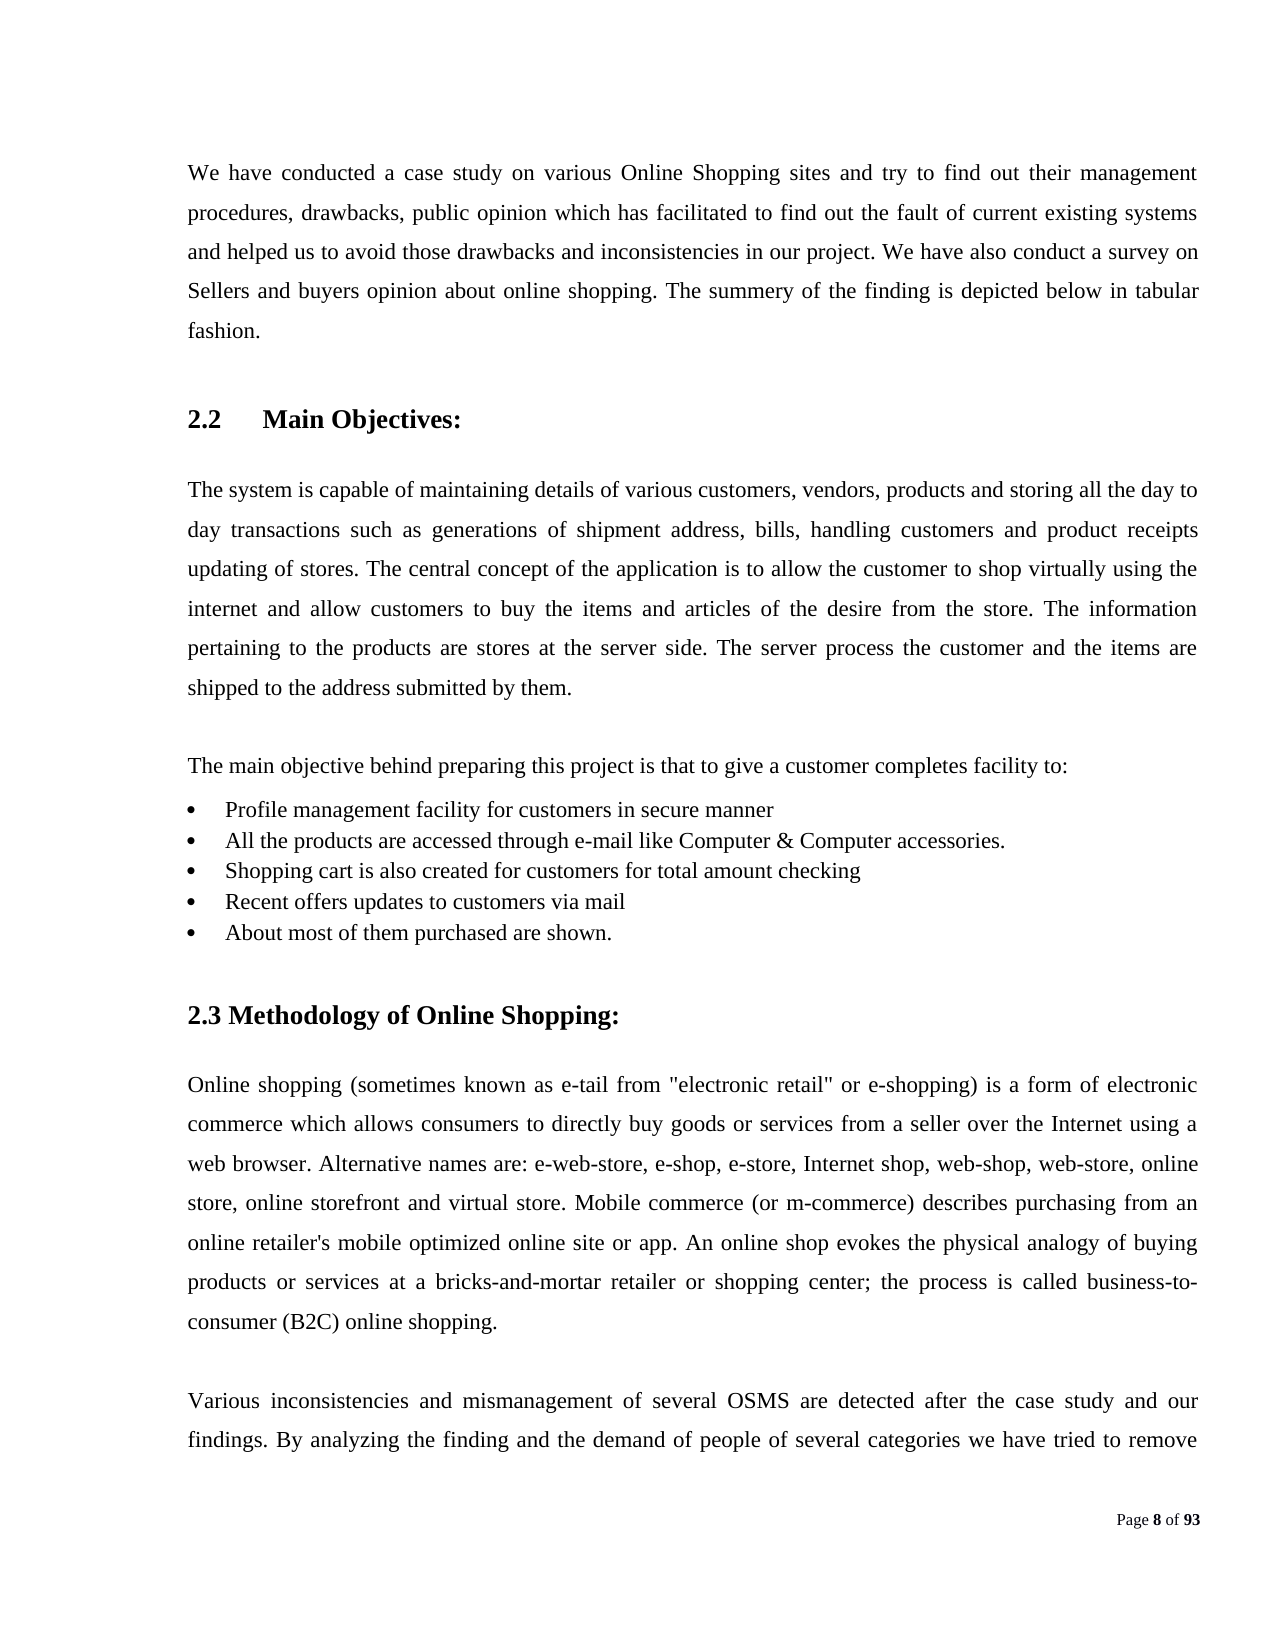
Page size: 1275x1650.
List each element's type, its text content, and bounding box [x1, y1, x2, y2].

text 2.2 Main Objectives: [187, 403, 1200, 434]
list Recent offers updates to customers via mail [187, 884, 1200, 914]
text We have conducted a case study on various Online Shopping sites and try to find out their management procedures, drawbacks, public opinion which has facilitated to find out the fault of current existing systems and helped us to avoid those drawbacks and inconsistencies in our project. We have also conduct a survey on Sellers and buyers opinion about online shopping. The summery of the finding is depicted below in tabular fashion. [187, 159, 1200, 343]
text The main objective behind preparing this project is that to give a customer completes facility to: [187, 753, 1200, 779]
text Online shopping (sometimes known as e-tail from "electronic retail" or e-shopping) is a form of electronic commerce which allows consumers to directly buy goods or services from a seller over the Internet using a web browser. Alternative names are: e-web-store, e-shop, e-store, Internet shop, web-shop, web-store, online store, online storefront and virtual store. Mobile commerce (or m-commerce) describes purchasing from an online retailer's mobile optimized online site or app. An online shop evokes the physical analogy of buying products or services at a bricks-and-mortar retailer or shopping center; the process is called business-to-consumer (B2C) online shopping. [187, 1071, 1200, 1334]
text The system is capable of maintaining details of various customers, vendors, products and storing all the day to day transactions such as generations of shipment address, bills, handling customers and product receipts updating of stores. The central concept of the application is to allow the customer to shop virtually using the internet and allow customers to buy the items and articles of the desire from the store. The information pertaining to the products are stores at the server side. The server process the customer and the items are shipped to the address submitted by them. [187, 476, 1200, 700]
list About most of them purchased are shown. [187, 914, 1200, 945]
list All the products are accessed through e-mail like Computer & Computer accessories. [187, 823, 1200, 853]
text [187, 1387, 1200, 1452]
list Shopping cart is also created for customers for total amount checking [187, 853, 1200, 884]
text 2.3 Methodology of Online Shopping: [187, 999, 1200, 1030]
list Profile management facility for customers in secure manner [187, 792, 1200, 823]
